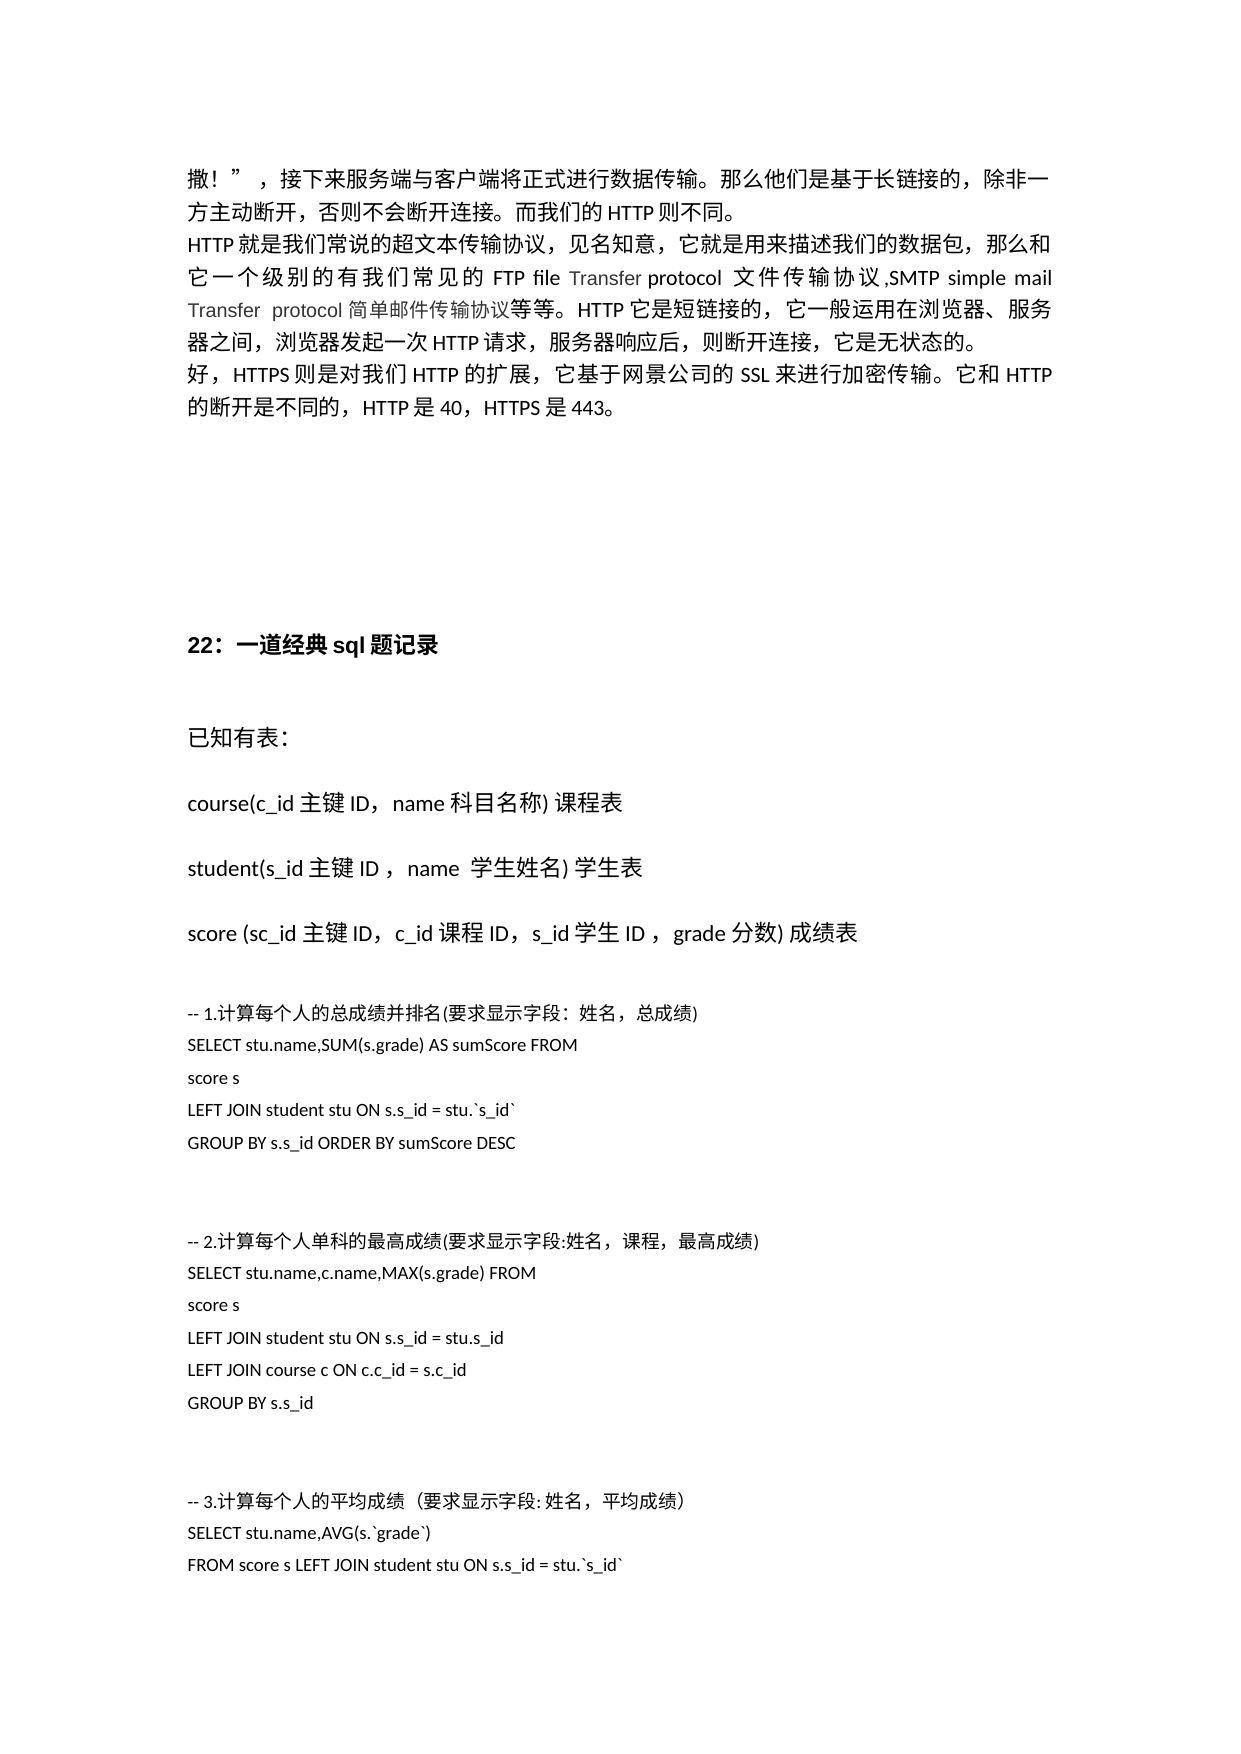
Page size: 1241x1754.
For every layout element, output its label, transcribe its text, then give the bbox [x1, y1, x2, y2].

text -- 3.计算每个人的平均成绩（要求显示字段: 姓名，平均成绩） [187, 1484, 1053, 1516]
text score s [187, 1061, 1053, 1094]
text 好，HTTPS则是对我们HTTP的扩展，它基于网景公司的SSL来进行加密传输。它和HTTP的断开是不同的，HTTP是40，HTTPS是443。 [187, 357, 1053, 422]
text 已知有表： [187, 704, 1053, 769]
text student(s_id 主键ID ，name 学生姓名) 学生表 [187, 834, 1053, 899]
text score (sc_id 主键ID，c_id 课程ID，s_id 学生ID ，grade 分数) 成绩表 [187, 899, 1053, 964]
text course(c_id主键ID，name 科目名称) 课程表 [187, 769, 1053, 834]
text GROUP BY s.s_id ORDER BY sumScore DESC [187, 1126, 1053, 1159]
text -- 1.计算每个人的总成绩并排名(要求显示字段：姓名，总成绩) [187, 996, 1053, 1029]
text GROUP BY s.s_id [187, 1386, 1053, 1419]
text SELECT stu.name,SUM(s.grade) AS sumScore FROM [187, 1029, 1053, 1061]
text LEFT JOIN student stu ON s.s_id = stu.s_id [187, 1321, 1053, 1354]
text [187, 162, 1053, 227]
text HTTP就是我们常说的超文本传输协议，见名知意，它就是用来描述我们的数据包，那么和它一个级别的有我们常见的FTP file Transfer protocol 文件传输协议,SMTP simple mail Transfer protocol 简单邮件传输协议等等。HTTP它是短链接的，它一般运用在浏览器、服务器之间，浏览器发起一次HTTP请求，服务器响应后，则断开连接，它是无状态的。 [187, 227, 1053, 357]
subtitle 22：一道经典sql题记录 [187, 612, 1053, 677]
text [187, 1549, 1053, 1581]
text SELECT stu.name,AVG(s.`grade`) [187, 1516, 1053, 1549]
text LEFT JOIN course c ON c.c_id = s.c_id [187, 1354, 1053, 1386]
text -- 2.计算每个人单科的最高成绩(要求显示字段:姓名，课程，最高成绩) [187, 1224, 1053, 1256]
text LEFT JOIN student stu ON s.s_id = stu.`s_id` [187, 1094, 1053, 1126]
text score s [187, 1289, 1053, 1321]
text SELECT stu.name,c.name,MAX(s.grade) FROM [187, 1256, 1053, 1289]
